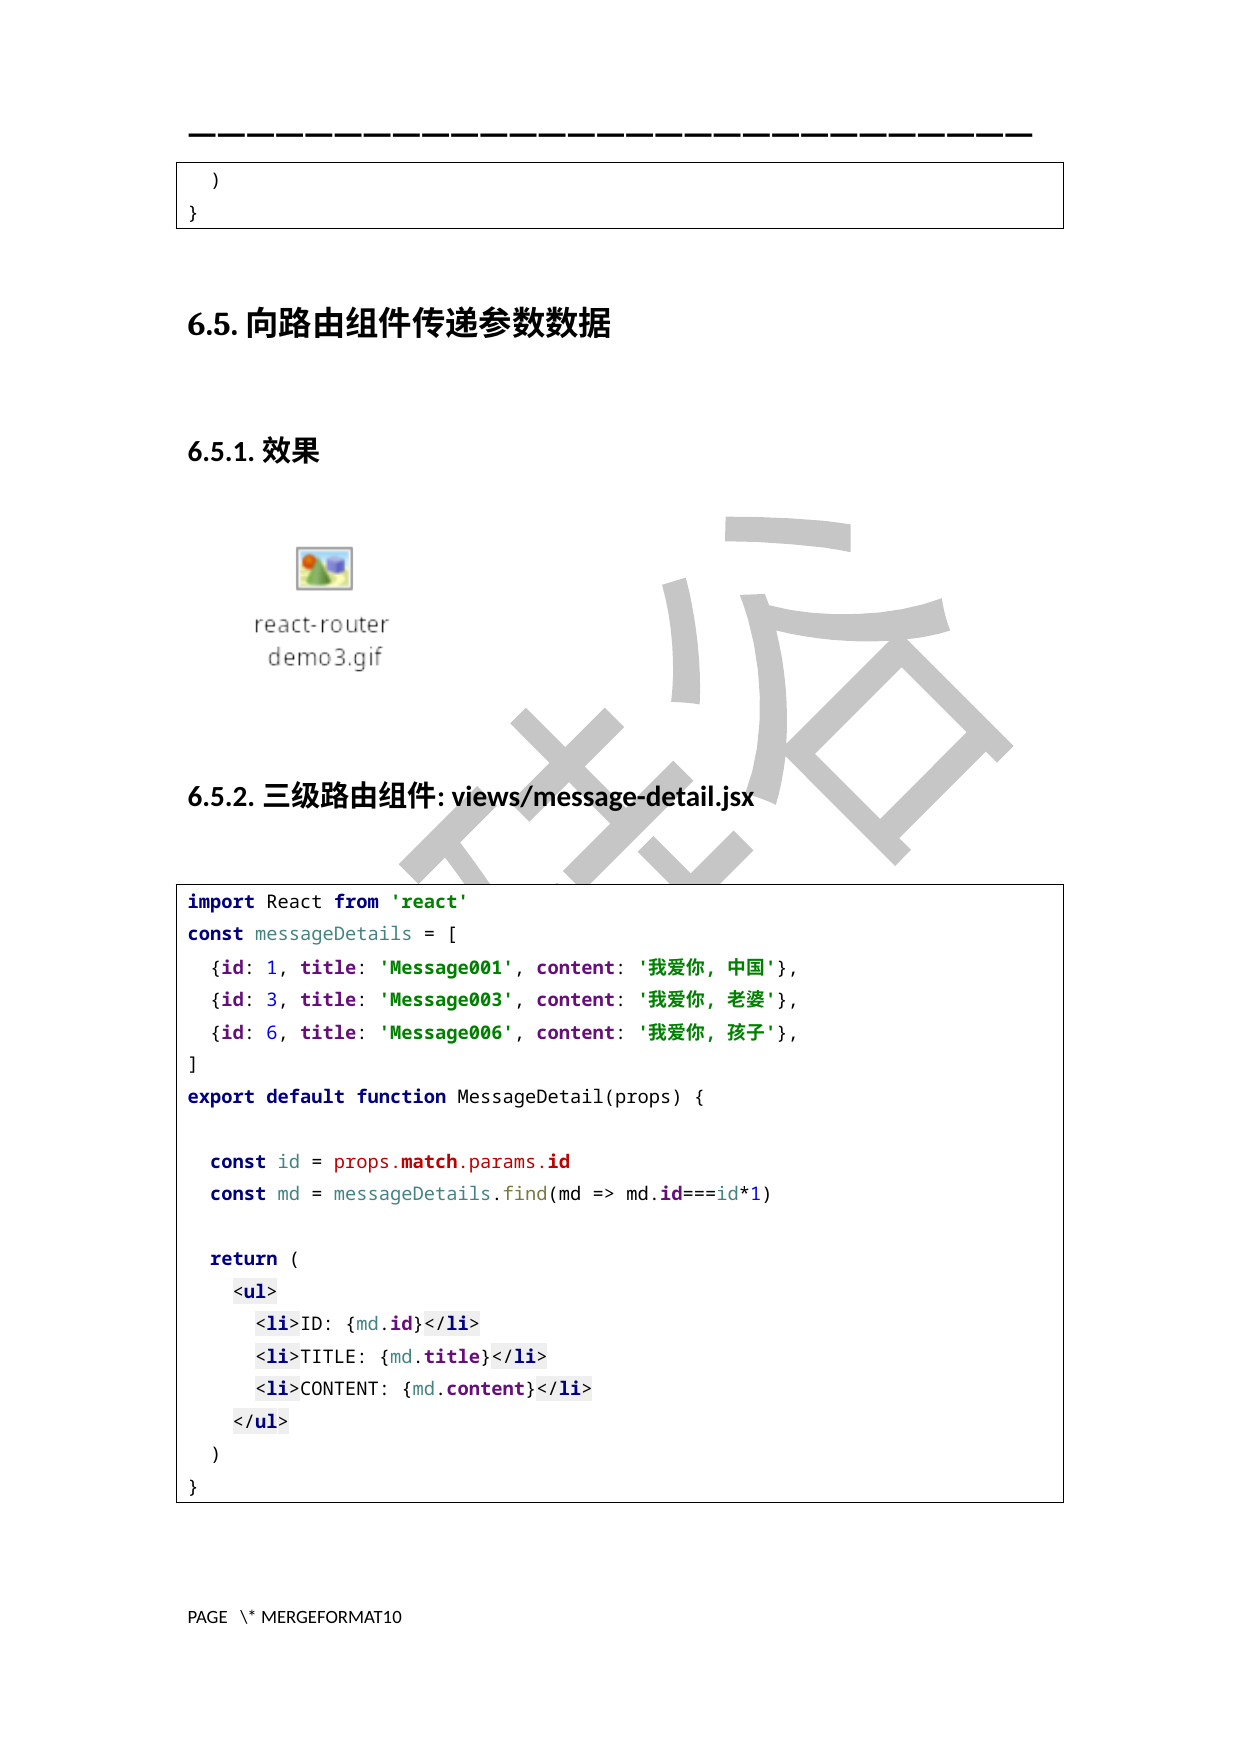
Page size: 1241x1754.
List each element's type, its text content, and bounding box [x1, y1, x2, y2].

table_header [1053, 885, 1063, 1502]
subtitle 6.5.2. 三级路由组件: views/message-detail.jsx [187, 761, 1053, 826]
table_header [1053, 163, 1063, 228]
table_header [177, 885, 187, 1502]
subtitle 6.5.1. 效果 [187, 416, 1053, 481]
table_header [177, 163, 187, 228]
subtitle 6.5. 向路由组件传递参数数据 [187, 289, 1053, 354]
